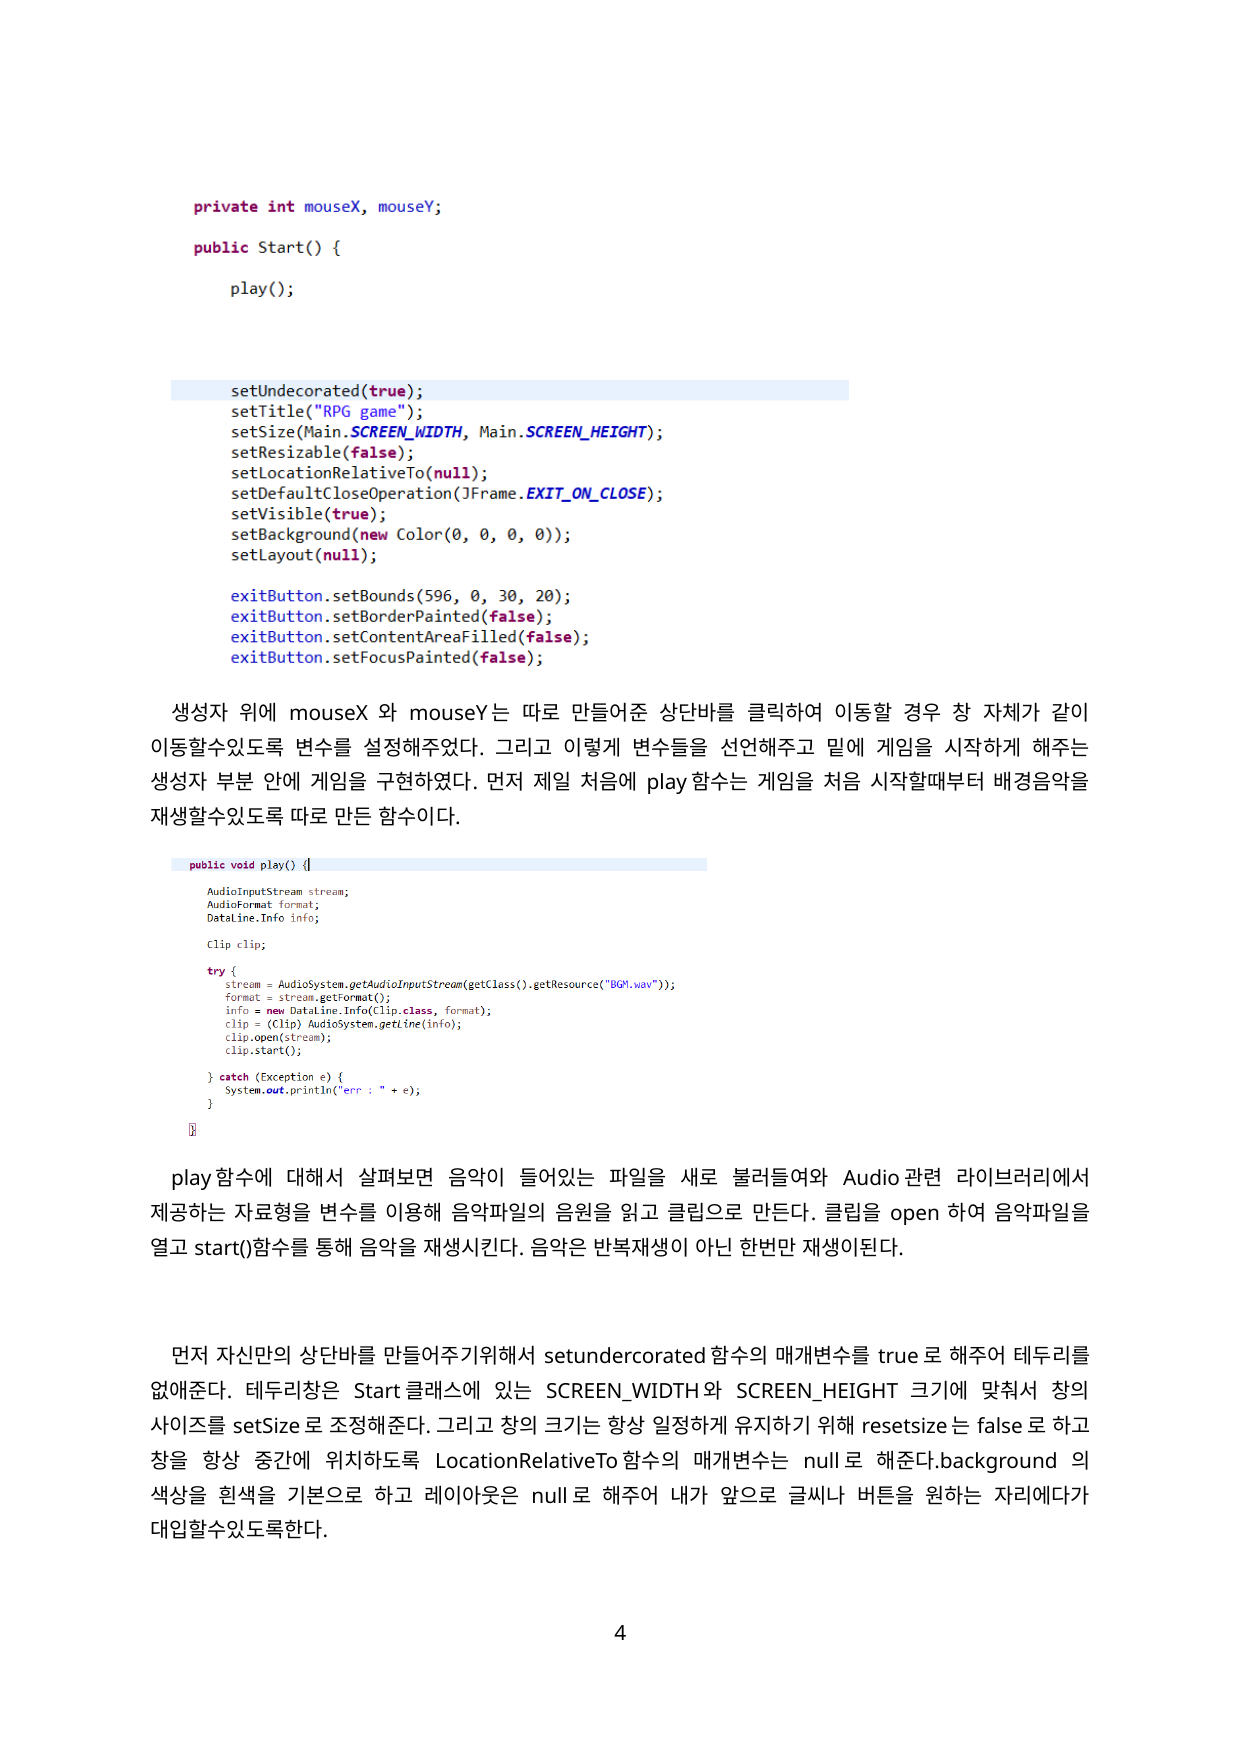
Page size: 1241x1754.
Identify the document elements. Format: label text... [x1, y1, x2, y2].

picture [170, 856, 707, 1137]
text 먼저 자신만의 상단바를 만들어주기위해서 setundercorated함수의 매개변수를 true로 해주어 테두리를 없애준다. 테두리창은 Start클래스에 있는 SCREEN_WIDTH와 SCREEN_HEIGHT 크기에 맞춰서 창의 사이즈를 setSize로 조정해준다. 그리고 창의 크기는 항상 일정하게 유지하기 위해 resetsize는 false로 하고 창을 항상 중간에 위치하도록 LocationRelativeTo함수의 매개변수는 null로 해준다.background 의 색상을 흰색을 기본으로 하고 레이아웃은 null로 해주어 내가 앞으로 글씨나 버튼을 원하는 자리에다가 대입할수있도록한다. [150, 1340, 1090, 1544]
text 생성자 위에 mouseX 와 mouseY는 따로 만들어준 상단바를 클릭하여 이동할 경우 창 자체가 같이 이동할수있도록 변수를 설정해주었다. 그리고 이렇게 변수들을 선언해주고 밑에 게임을 시작하게 해주는 생성자 부분 안에 게임을 구현하였다. 먼저 제일 처음에 play함수는 게임을 처음 시작할때부터 배경음악을 재생할수있도록 따로 만든 함수이다. [150, 696, 1090, 831]
text play함수에 대해서 살펴보면 음악이 들어있는 파일을 새로 불러들여와 Audio관련 라이브러리에서 제공하는 자료형을 변수를 이용해 음악파일의 음원을 읽고 클립으로 만든다. 클립을 open 하여 음악파일을 열고 start()함수를 통해 음악을 재생시킨다. 음악은 반복재생이 아닌 한번만 재생이된다. [150, 1161, 1090, 1261]
picture [170, 177, 849, 671]
